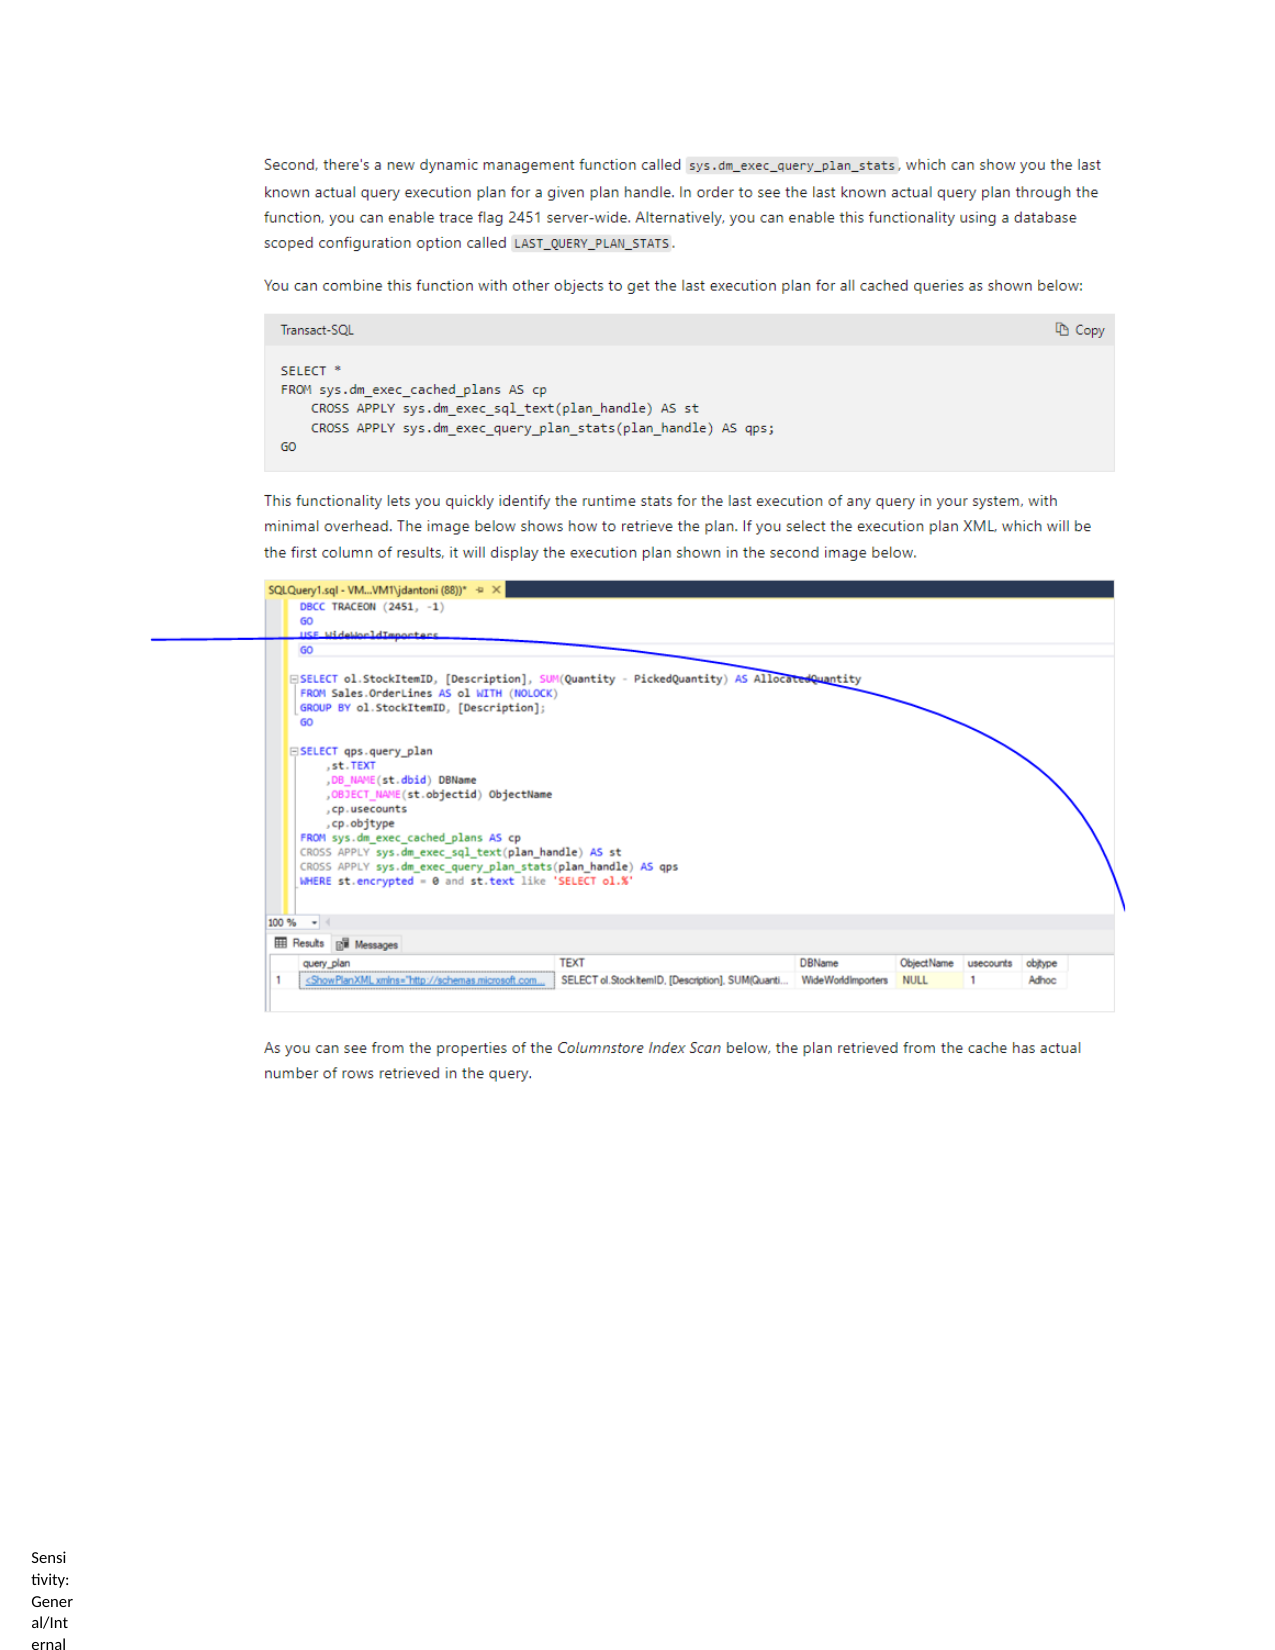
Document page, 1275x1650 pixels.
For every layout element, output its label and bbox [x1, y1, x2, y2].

picture [150, 150, 1125, 1086]
